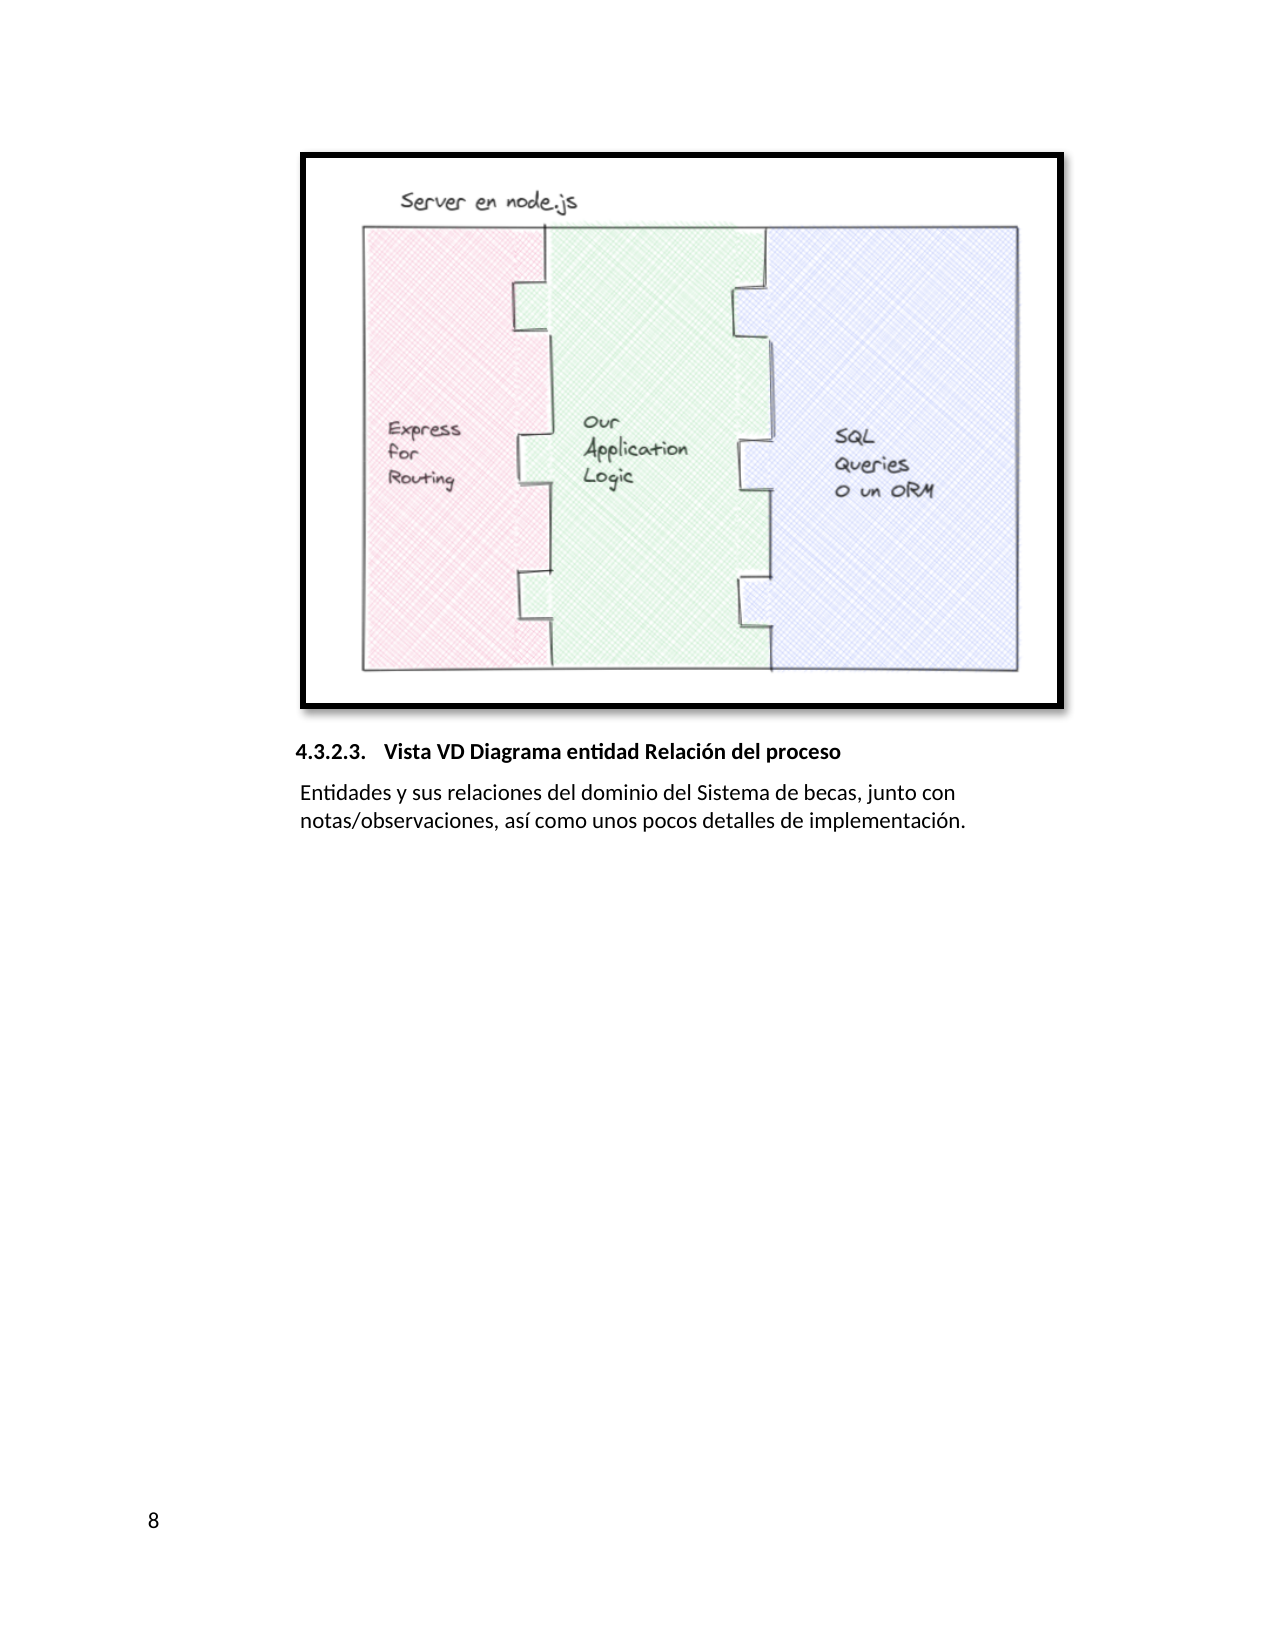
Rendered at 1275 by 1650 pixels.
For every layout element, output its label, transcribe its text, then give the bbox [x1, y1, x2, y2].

picture [306, 158, 1057, 703]
text Entidades y sus relaciones del dominio del Sistema de becas, junto con notas/observaciones, así como unos pocos detalles de implementación. [300, 778, 1127, 834]
subtitle Vista VD Diagrama entidad Relación del proceso [295, 737, 1127, 766]
